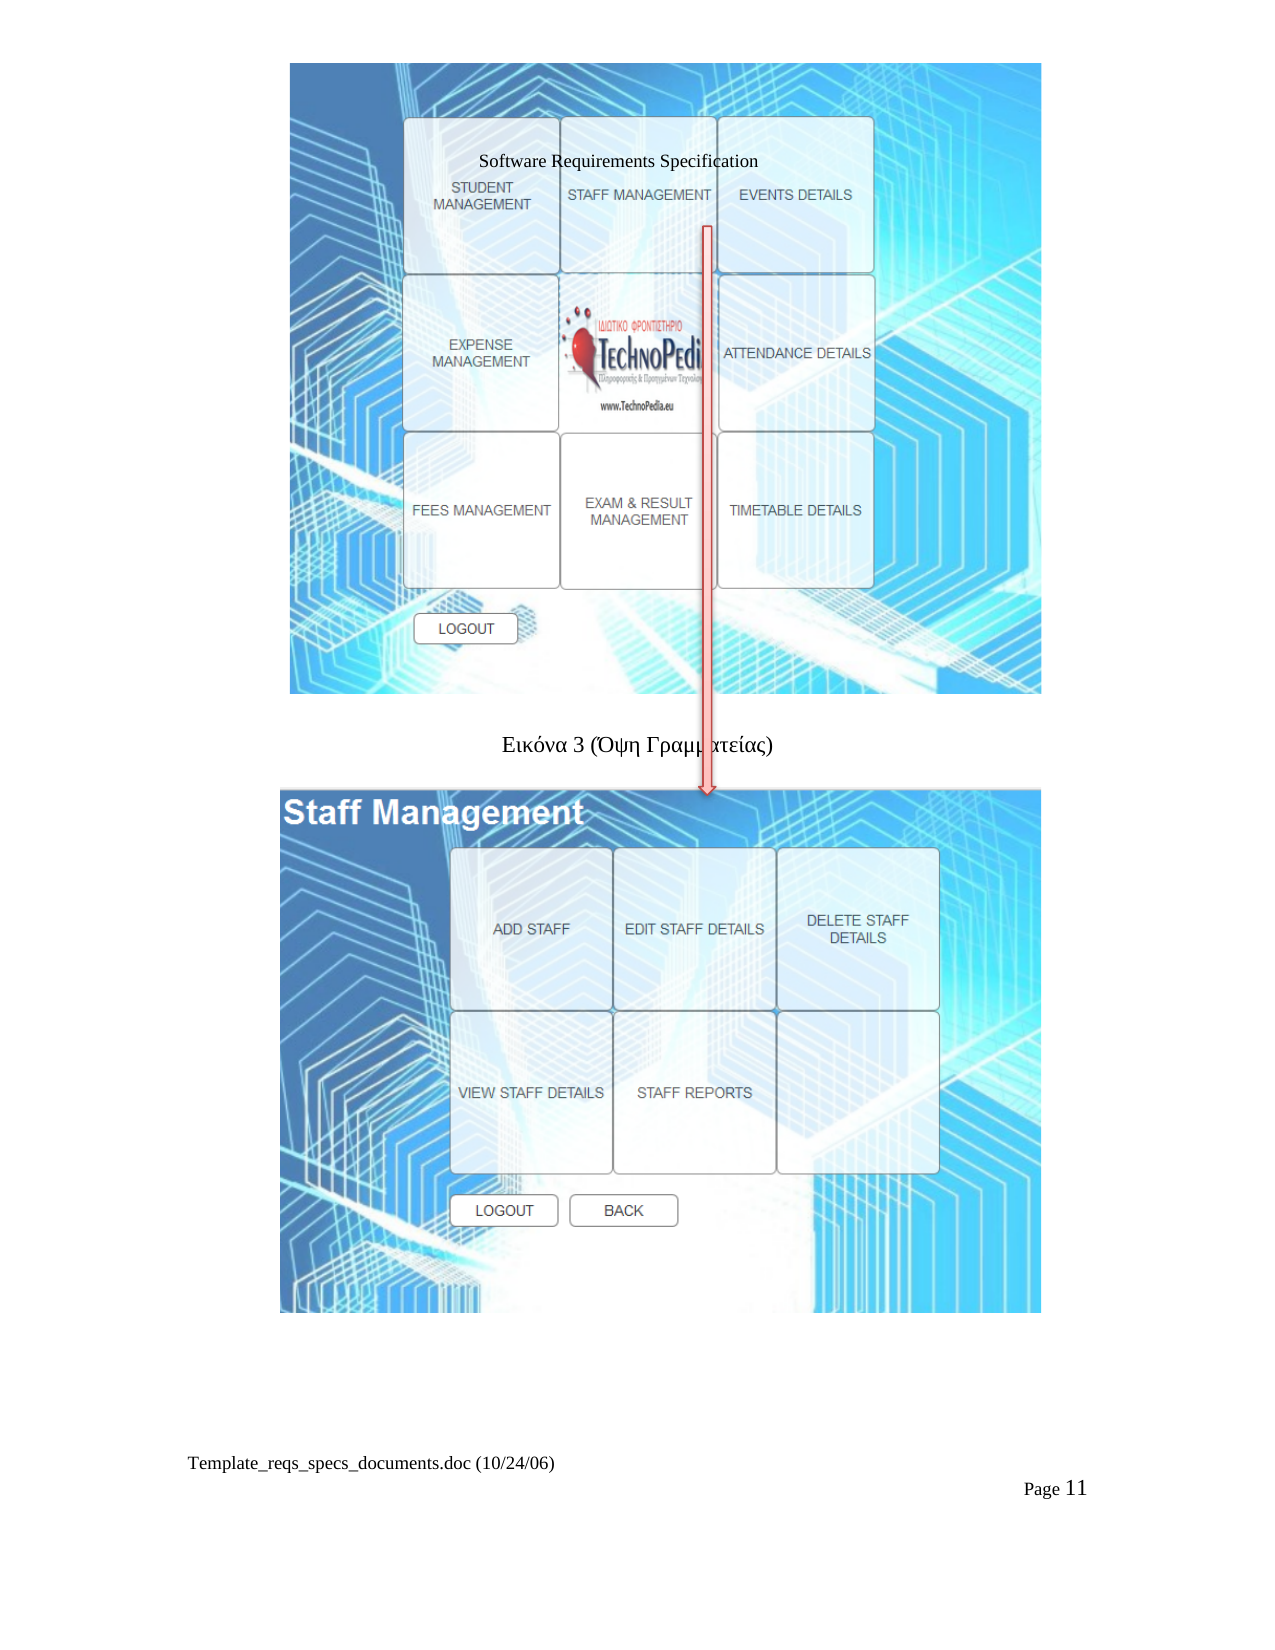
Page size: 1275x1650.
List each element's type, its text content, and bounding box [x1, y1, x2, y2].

text Εικόνα 3 (Όψη Γραμματείας) [187, 731, 697, 758]
picture [289, 63, 1042, 694]
picture [280, 787, 1042, 1313]
text Εικόνα 3 (Όψη Γραμματείας) [716, 731, 1087, 758]
